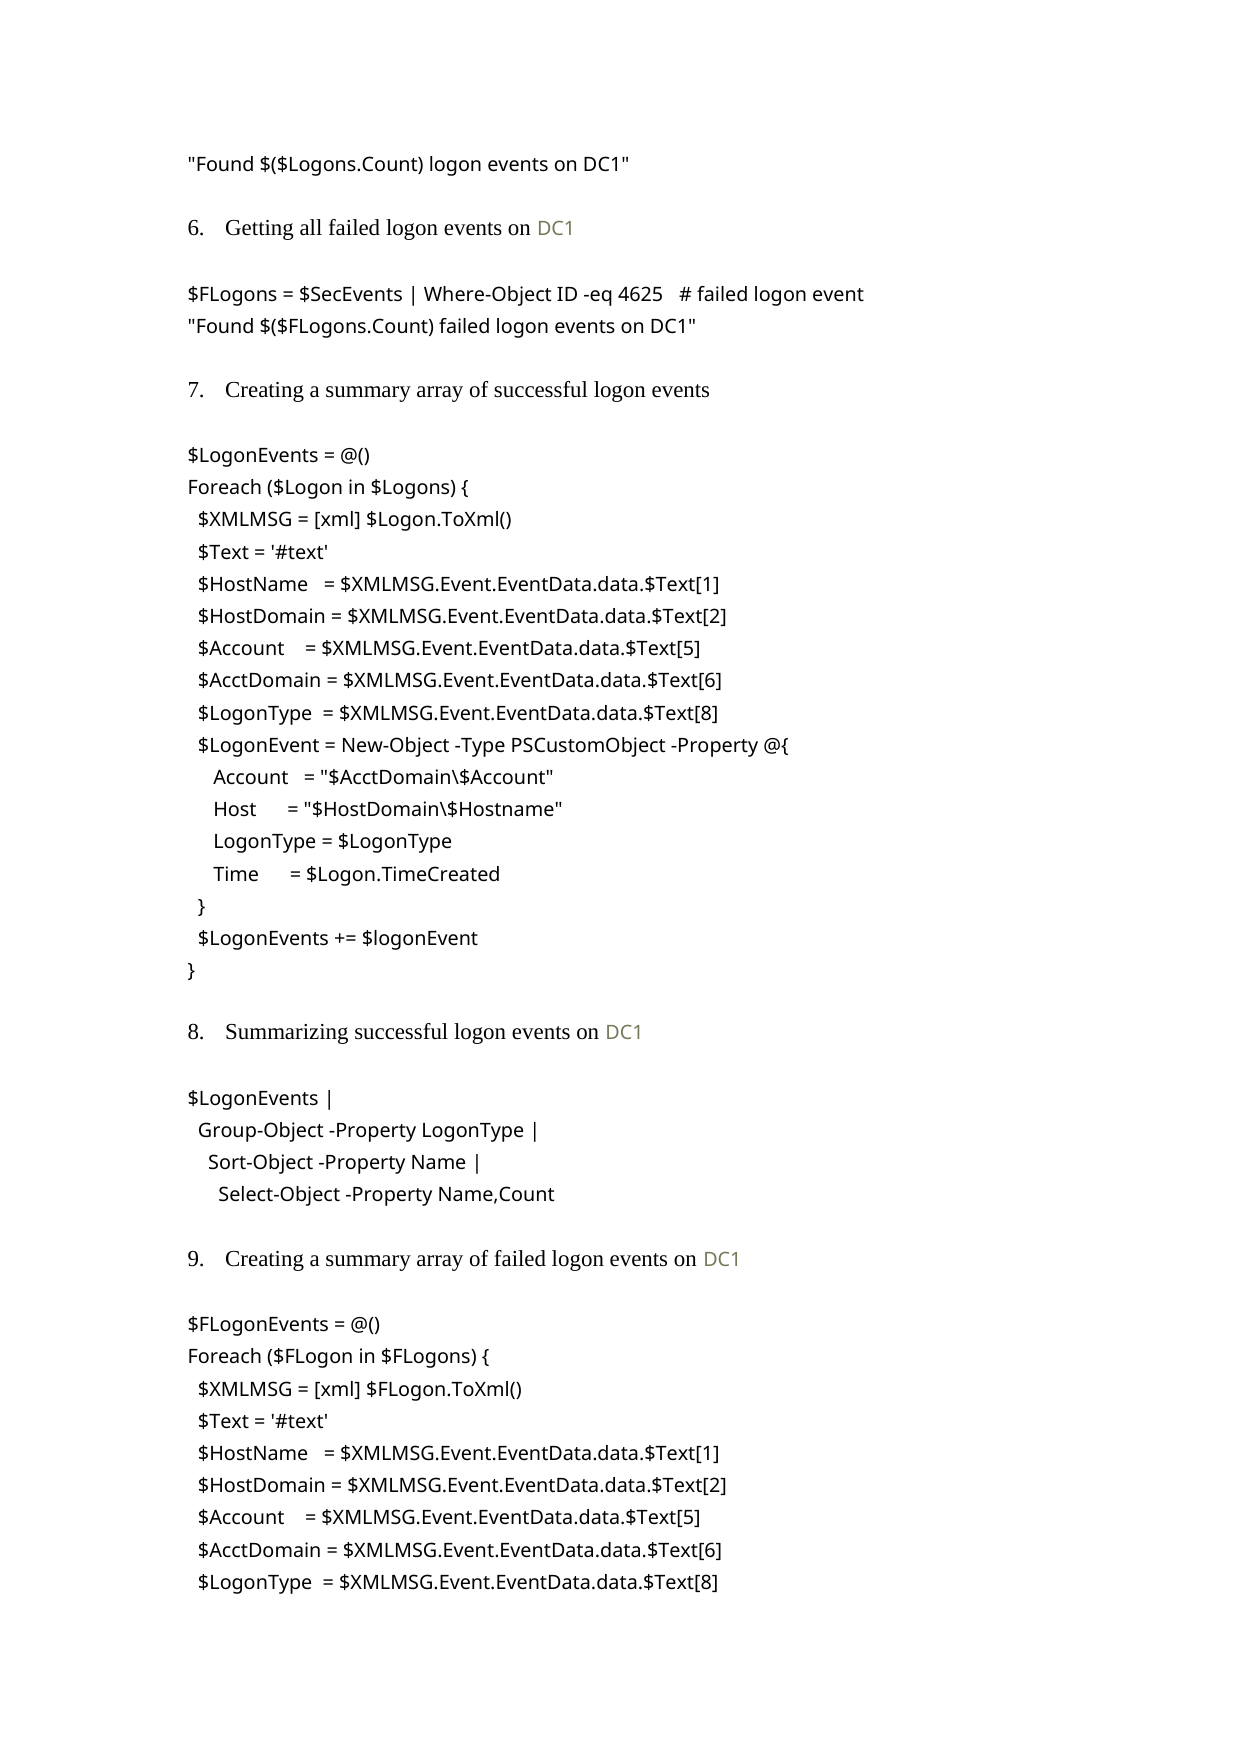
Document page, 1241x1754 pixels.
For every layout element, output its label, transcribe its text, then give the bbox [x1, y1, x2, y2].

text Time = $Logon.TimeCreated [187, 860, 1090, 887]
text $XMLMSG = [xml] $Logon.ToXml() [187, 506, 1090, 533]
text Creating a summary array of successful logon events [187, 377, 1053, 403]
text $LogonEvents += $logonEvent [187, 924, 1090, 951]
text LogonType = $LogonType [187, 828, 1090, 854]
text $FLogonEvents = @() [187, 1311, 1090, 1337]
text "Found $($FLogons.Count) failed logon events on DC1" [187, 312, 1090, 339]
text $Text = '#text' [187, 538, 1090, 565]
text $AcctDomain = $XMLMSG.Event.EventData.data.$Text[6] [187, 1536, 1090, 1563]
text $Text = '#text' [187, 1407, 1090, 1434]
text $Account = $XMLMSG.Event.EventData.data.$Text[5] [187, 1504, 1090, 1531]
text $LogonEvents | [187, 1084, 1090, 1111]
text Foreach ($FLogon in $FLogons) { [187, 1343, 1090, 1370]
text $FLogons = $SecEvents | Where-Object ID -eq 4625 # failed logon event [187, 280, 1090, 307]
text Account = "$AcctDomain\$Account" [187, 763, 1090, 790]
text $LogonType = $XMLMSG.Event.EventData.data.$Text[8] [187, 699, 1090, 726]
text $HostDomain = $XMLMSG.Event.EventData.data.$Text[2] [187, 602, 1090, 629]
text $LogonEvent = New-Object -Type PSCustomObject -Property @{ [187, 731, 1090, 758]
text Group-Object -Property LogonType | [187, 1116, 1090, 1143]
text $LogonType = $XMLMSG.Event.EventData.data.$Text[8] [187, 1568, 1090, 1595]
text $HostDomain = $XMLMSG.Event.EventData.data.$Text[2] [187, 1471, 1090, 1498]
text Host = "$HostDomain\$Hostname" [187, 795, 1090, 822]
text Getting all failed logon events on DC1 [187, 214, 1053, 242]
text $HostName = $XMLMSG.Event.EventData.data.$Text[1] [187, 570, 1090, 597]
text $XMLMSG = [xml] $FLogon.ToXml() [187, 1375, 1090, 1402]
text "Found $($Logons.Count) logon events on DC1" [187, 150, 1090, 177]
text $AcctDomain = $XMLMSG.Event.EventData.data.$Text[6] [187, 667, 1090, 694]
text } [187, 892, 1090, 919]
text Sort-Object -Property Name | [187, 1148, 1090, 1175]
text $LogonEvents = @() [187, 441, 1090, 468]
text $Account = $XMLMSG.Event.EventData.data.$Text[5] [187, 634, 1090, 661]
text Summarizing successful logon events on DC1 [187, 1018, 1053, 1046]
text Select-Object -Property Name,Count [187, 1181, 1090, 1207]
text Creating a summary array of failed logon events on DC1 [187, 1245, 1053, 1272]
text } [187, 956, 1090, 983]
text Foreach ($Logon in $Logons) { [187, 473, 1090, 501]
text $HostName = $XMLMSG.Event.EventData.data.$Text[1] [187, 1439, 1090, 1466]
